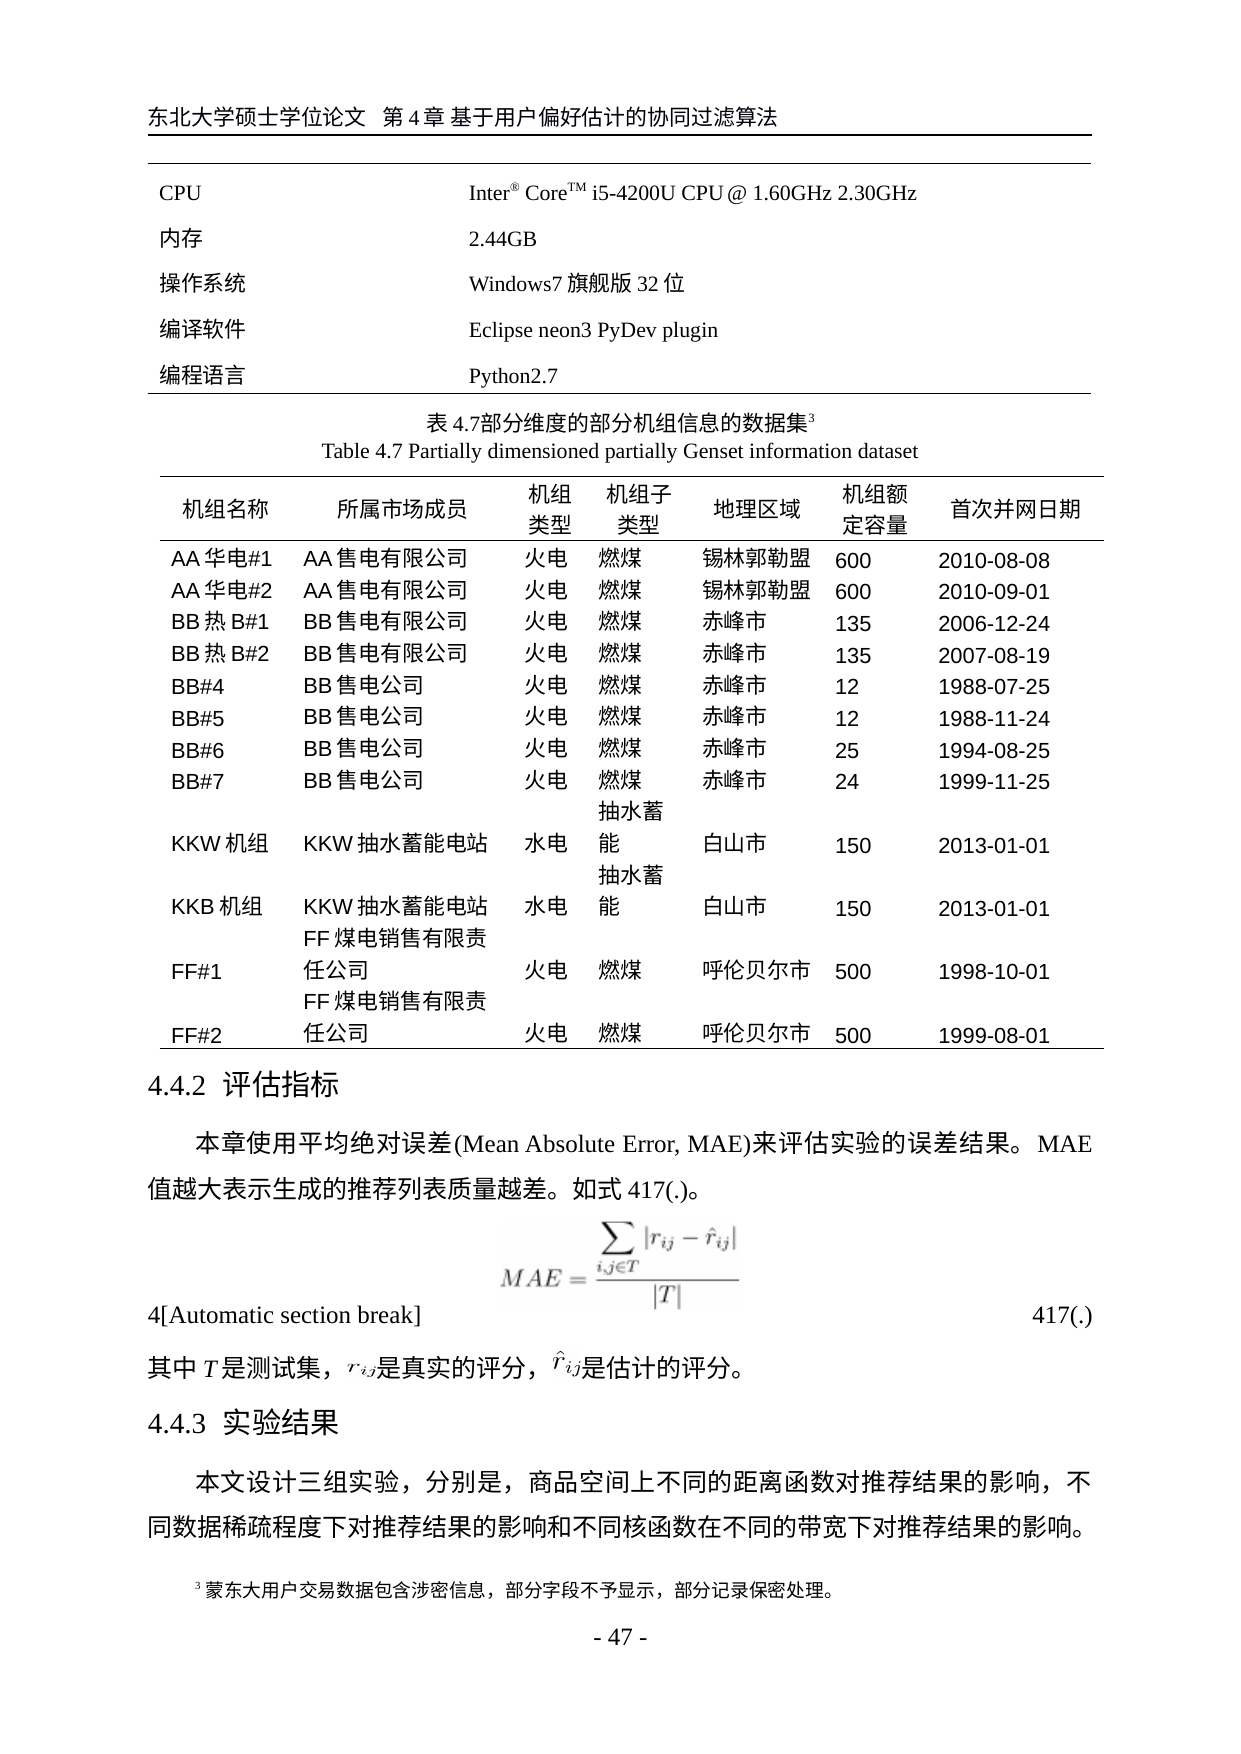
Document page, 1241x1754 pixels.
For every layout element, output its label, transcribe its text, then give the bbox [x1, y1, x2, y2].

table_cell 500 [824, 984, 927, 1048]
table_header 机组子类型 [587, 477, 691, 540]
table_cell 2013-01-01 [927, 858, 1104, 921]
table_cell 燃煤 [587, 984, 691, 1048]
table_cell 白山市 [691, 858, 823, 921]
table_cell 内存 [148, 209, 457, 255]
table_cell 赤峰市 [691, 636, 823, 668]
table_cell 500 [824, 921, 927, 984]
table_cell 12 [824, 668, 927, 699]
table_cell AA华电#1 [160, 541, 292, 573]
table_cell BB热B#2 [160, 636, 292, 668]
table_cell BB热B#1 [160, 604, 292, 636]
table_cell 操作系统 [148, 255, 457, 301]
table_cell 600 [824, 573, 927, 604]
table_cell 火电 [513, 573, 587, 604]
table_cell FF煤电销售有限责任公司 [292, 984, 513, 1048]
table_cell 燃煤 [587, 573, 691, 604]
table_cell 2010-08-08 [927, 541, 1104, 573]
table_cell CPU [148, 164, 457, 209]
table_cell 12 [824, 699, 927, 731]
table_cell 24 [824, 763, 927, 794]
table_cell BB售电有限公司 [292, 636, 513, 668]
subtitle 实验结果 [148, 1399, 1092, 1442]
table_cell 火电 [513, 541, 587, 573]
table_header 地理区域 [691, 477, 823, 540]
table_cell 白山市 [691, 794, 823, 858]
table_header 机组额定容量 [824, 477, 927, 540]
table_cell 赤峰市 [691, 668, 823, 699]
table_cell 2.44GB [457, 209, 1091, 255]
table_cell 赤峰市 [691, 699, 823, 731]
table_cell 燃煤 [587, 921, 691, 984]
table_cell BB售电公司 [292, 699, 513, 731]
table_cell BB售电有限公司 [292, 604, 513, 636]
table_cell 编译软件 [148, 301, 457, 347]
table_cell 1994-08-25 [927, 731, 1104, 763]
table_header 机组类型 [513, 477, 587, 540]
table_cell FF#1 [160, 921, 292, 984]
table_cell 火电 [513, 604, 587, 636]
table_cell Python2.7 [457, 347, 1091, 393]
table_cell 赤峰市 [691, 604, 823, 636]
table_cell 赤峰市 [691, 731, 823, 763]
table_cell 火电 [513, 984, 587, 1048]
table_cell AA售电有限公司 [292, 573, 513, 604]
table_header 所属市场成员 [292, 477, 513, 540]
table_cell 600 [824, 541, 927, 573]
table_cell 水电 [513, 858, 587, 921]
table_cell KKW机组 [160, 794, 292, 858]
table_cell AA华电#2 [160, 573, 292, 604]
table_cell 燃煤 [587, 763, 691, 794]
table_cell 锡林郭勒盟 [691, 541, 823, 573]
table_cell 呼伦贝尔市 [691, 921, 823, 984]
subtitle 评估指标 [148, 1061, 1092, 1103]
table_cell 抽水蓄能 [587, 794, 691, 858]
table_cell 水电 [513, 794, 587, 858]
table_cell 燃煤 [587, 668, 691, 699]
table_cell 锡林郭勒盟 [691, 573, 823, 604]
text 其中T是测试集，是真实的评分，是估计的评分。 [148, 1341, 1092, 1387]
table_cell 25 [824, 731, 927, 763]
table_cell 编程语言 [148, 347, 457, 393]
table_cell 火电 [513, 763, 587, 794]
table_cell KKW抽水蓄能电站 [292, 794, 513, 858]
table_cell Inter® CoreTM i5-4200U CPU @ 1.60GHz 2.30GHz [457, 164, 1091, 209]
table_cell 火电 [513, 699, 587, 731]
table_header 机组名称 [160, 477, 292, 540]
table_cell 火电 [513, 921, 587, 984]
table_cell 抽水蓄能 [587, 858, 691, 921]
text 本文设计三组实验，分别是，商品空间上不同的距离函数对推荐结果的影响，不同数据稀疏程度下对推荐结果的影响和不同核函数在不同的带宽下对推荐结果的影响。 [148, 1454, 1092, 1546]
table_cell 135 [824, 604, 927, 636]
table_cell 呼伦贝尔市 [691, 984, 823, 1048]
table_cell 1988-11-24 [927, 699, 1104, 731]
table_cell BB售电公司 [292, 731, 513, 763]
table_cell BB#5 [160, 699, 292, 731]
table_cell 1999-11-25 [927, 763, 1104, 794]
table_cell 燃煤 [587, 636, 691, 668]
table_cell 1998-10-01 [927, 921, 1104, 984]
table_cell Windows7旗舰版32位 [457, 255, 1091, 301]
table_cell Eclipse neon3 PyDev plugin [457, 301, 1091, 347]
table_cell BB售电公司 [292, 668, 513, 699]
table_cell 2006-12-24 [927, 604, 1104, 636]
table_cell 1988-07-25 [927, 668, 1104, 699]
table_cell 135 [824, 636, 927, 668]
table_cell 赤峰市 [691, 763, 823, 794]
table_cell KKW抽水蓄能电站 [292, 858, 513, 921]
table_cell 1999-08-01 [927, 984, 1104, 1048]
table_cell 燃煤 [587, 541, 691, 573]
table_cell 燃煤 [587, 604, 691, 636]
table_cell KKB机组 [160, 858, 292, 921]
table_cell BB售电公司 [292, 763, 513, 794]
table_cell 火电 [513, 636, 587, 668]
table_cell FF煤电销售有限责任公司 [292, 921, 513, 984]
table_cell BB#6 [160, 731, 292, 763]
table_cell 150 [824, 858, 927, 921]
table_cell 150 [824, 794, 927, 858]
table_cell AA售电有限公司 [292, 541, 513, 573]
table_cell 火电 [513, 668, 587, 699]
table_cell FF#2 [160, 984, 292, 1048]
table_cell 2013-01-01 [927, 794, 1104, 858]
table_cell 燃煤 [587, 699, 691, 731]
text 本章使用平均绝对误差(Mean Absolute Error, MAE)来评估实验的误差结果。MAE值越大表示生成的推荐列表质量越差。如式(4.17)。 [148, 1116, 1092, 1208]
table_cell 2007-08-19 [927, 636, 1104, 668]
table_cell BB#4 [160, 668, 292, 699]
table_header 首次并网日期 [927, 477, 1104, 540]
table_cell BB#7 [160, 763, 292, 794]
table_cell 2010-09-01 [927, 573, 1104, 604]
table_cell 火电 [513, 731, 587, 763]
table_cell 燃煤 [587, 731, 691, 763]
